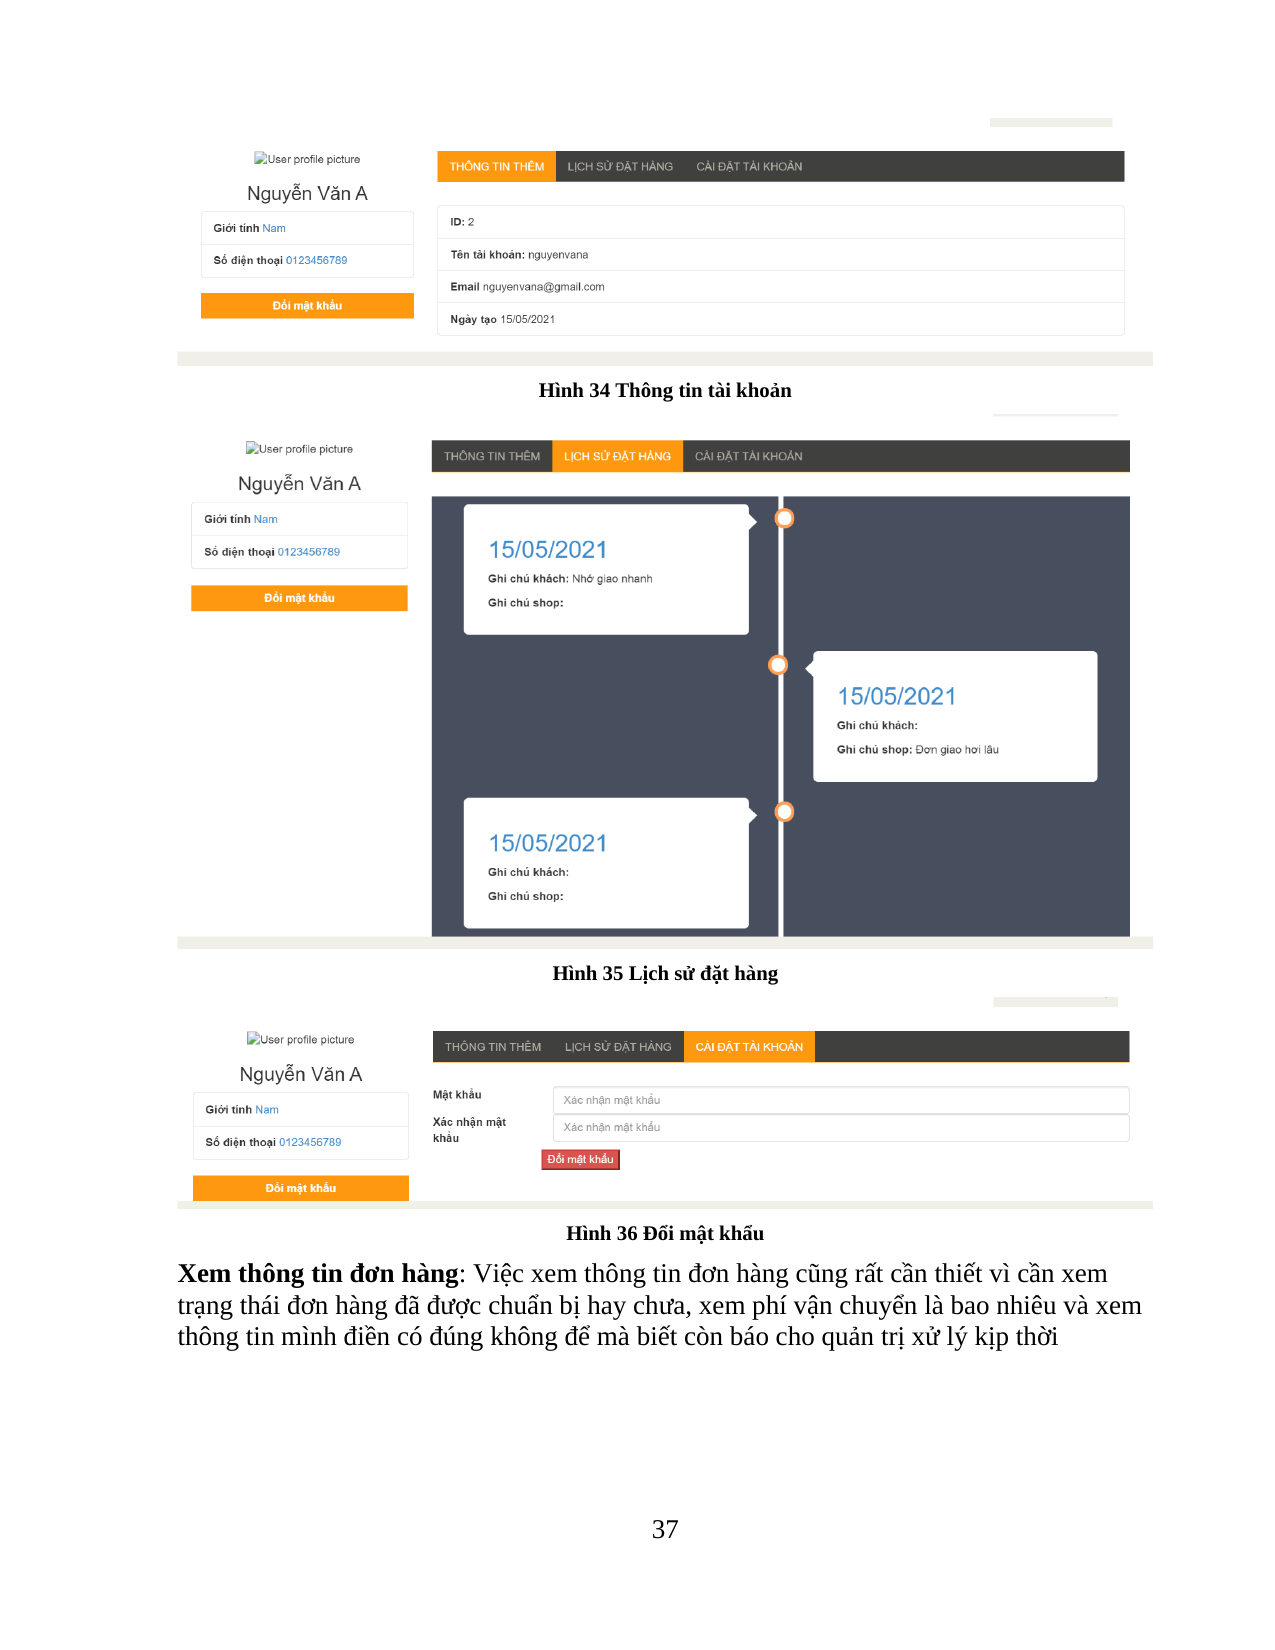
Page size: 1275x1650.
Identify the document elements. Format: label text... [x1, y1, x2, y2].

text Hình 34 Thông tin tài khoản [177, 378, 1153, 402]
text Hình 35 Lịch sử đặt hàng [177, 961, 1153, 985]
text Hình 36 Đổi mật khẩu [177, 1221, 1153, 1245]
picture [177, 414, 1154, 949]
text Xem thông tin đơn hàng: Việc xem thông tin đơn hàng cũng rất cần thiết vì cần xem trạng thái đơn hàng đã được chuẩn bị hay chưa, xem phí vận chuyển là bao nhiêu và xem thông tin mình điền có đúng không để mà biết còn báo cho quản trị xử lý kịp thời [177, 1258, 1153, 1351]
